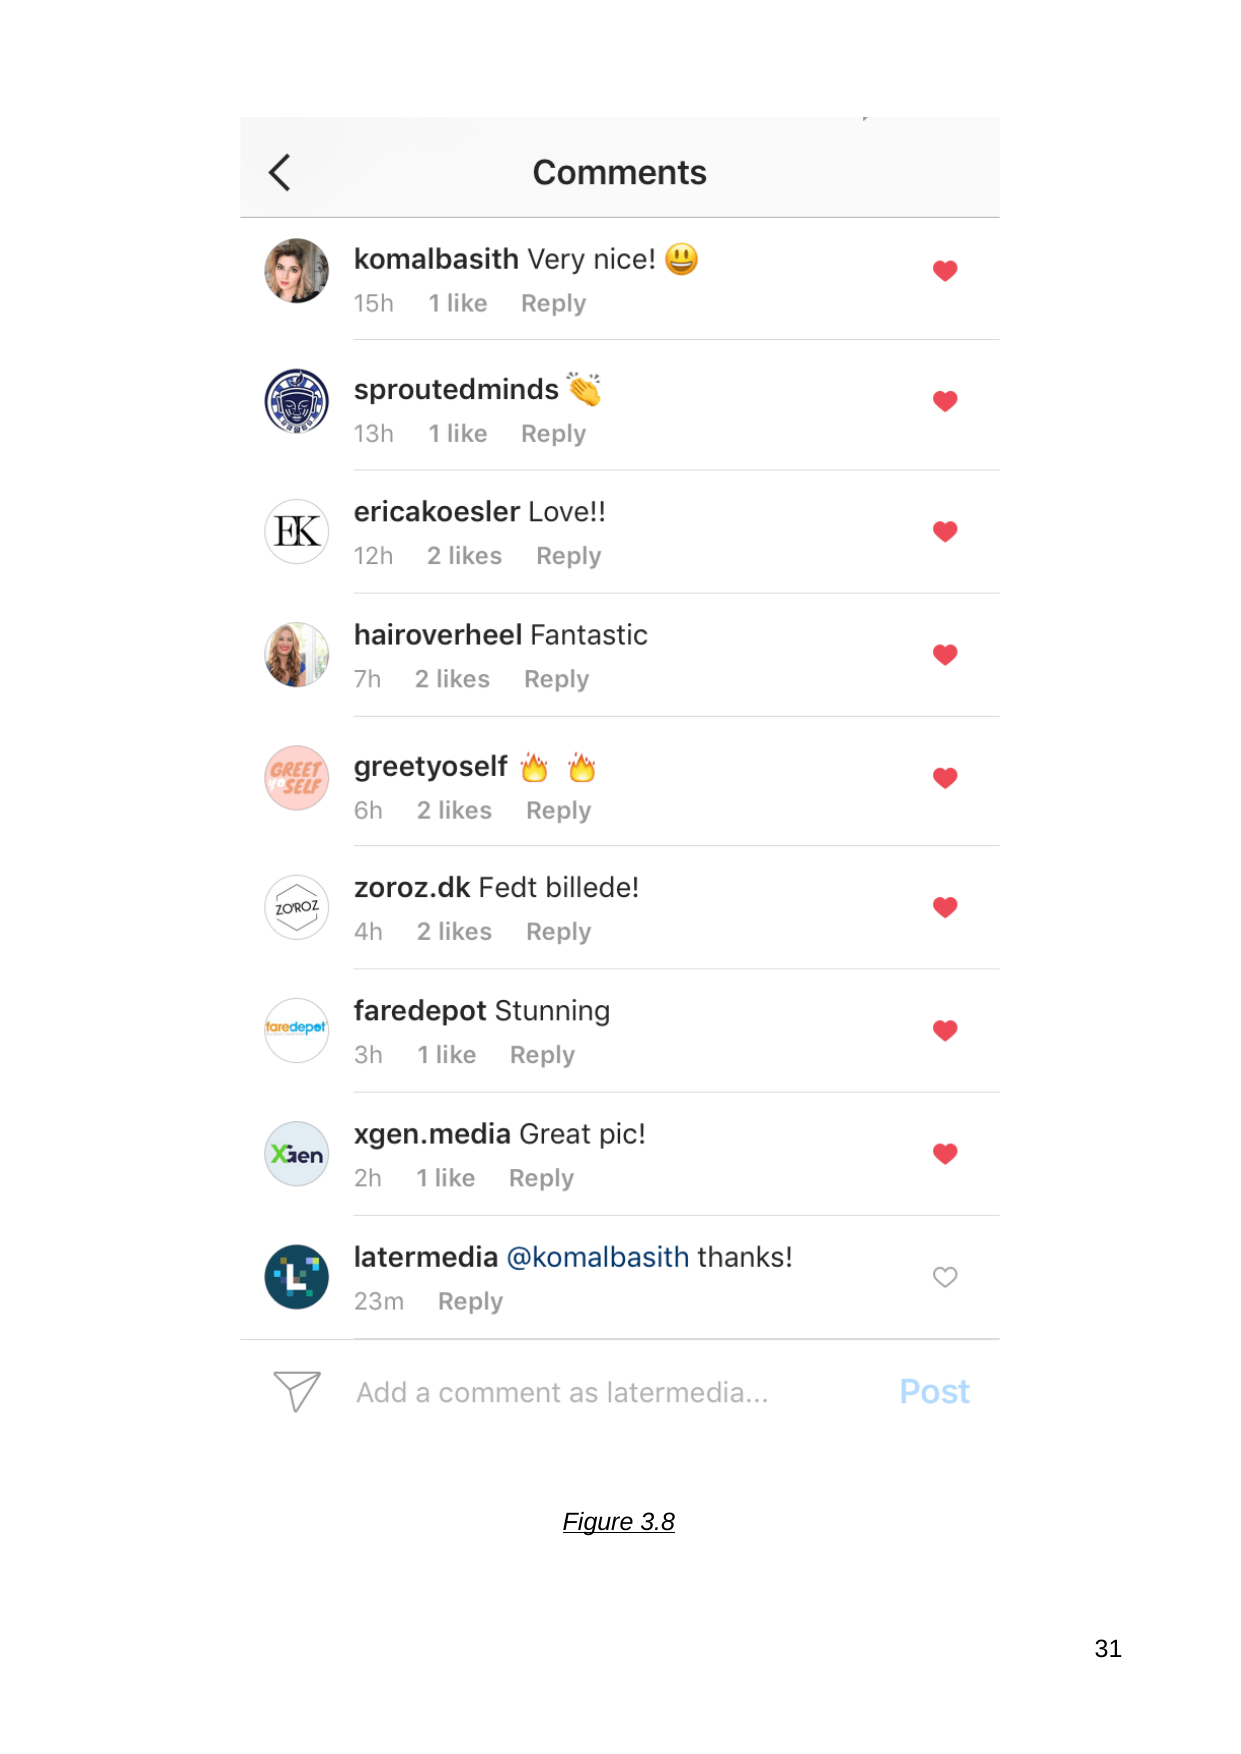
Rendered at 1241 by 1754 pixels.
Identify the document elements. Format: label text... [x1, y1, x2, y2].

picture [240, 117, 1000, 1444]
text Figure 3.8 [136, 1507, 1104, 1536]
